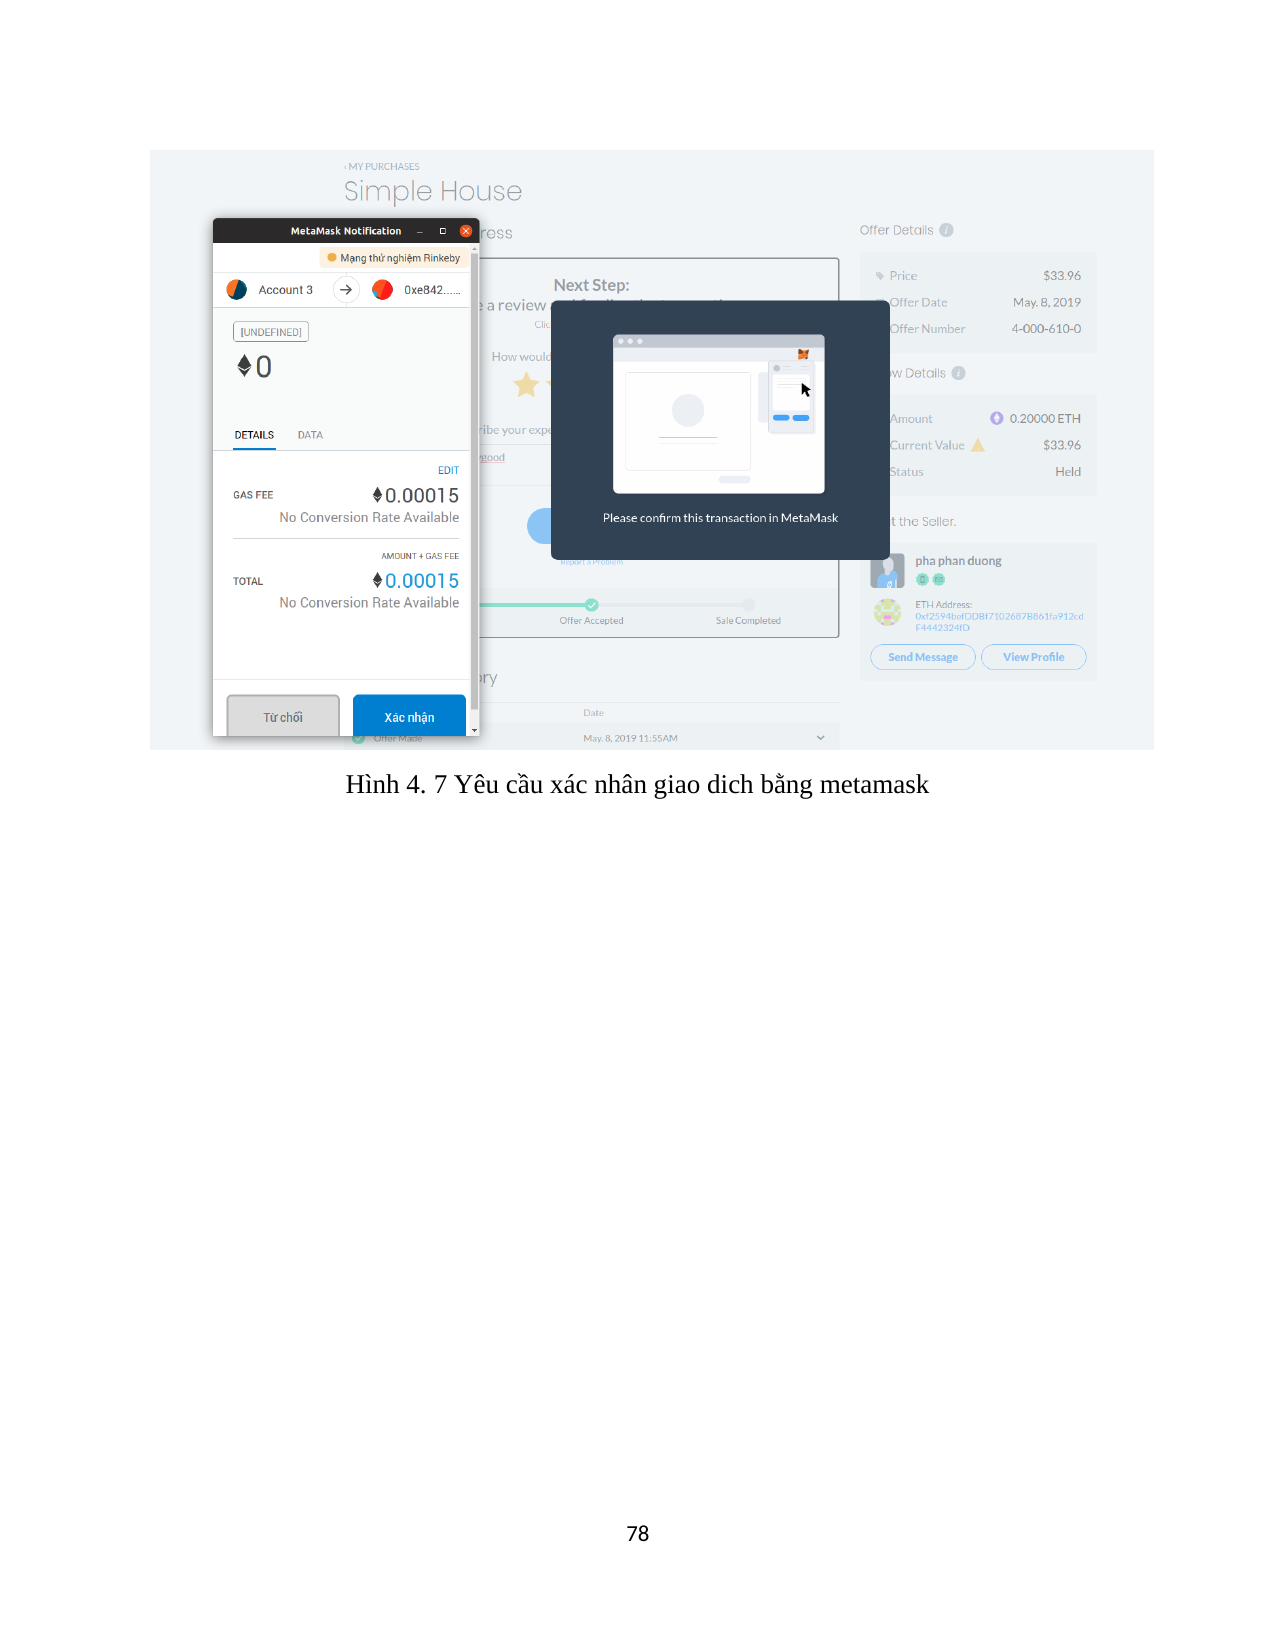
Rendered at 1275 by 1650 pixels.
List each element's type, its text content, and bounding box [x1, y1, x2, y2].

text Hình 4. 7 Yêu cầu xác nhân giao dich bằng metamask [150, 768, 1125, 799]
picture [150, 150, 1154, 750]
